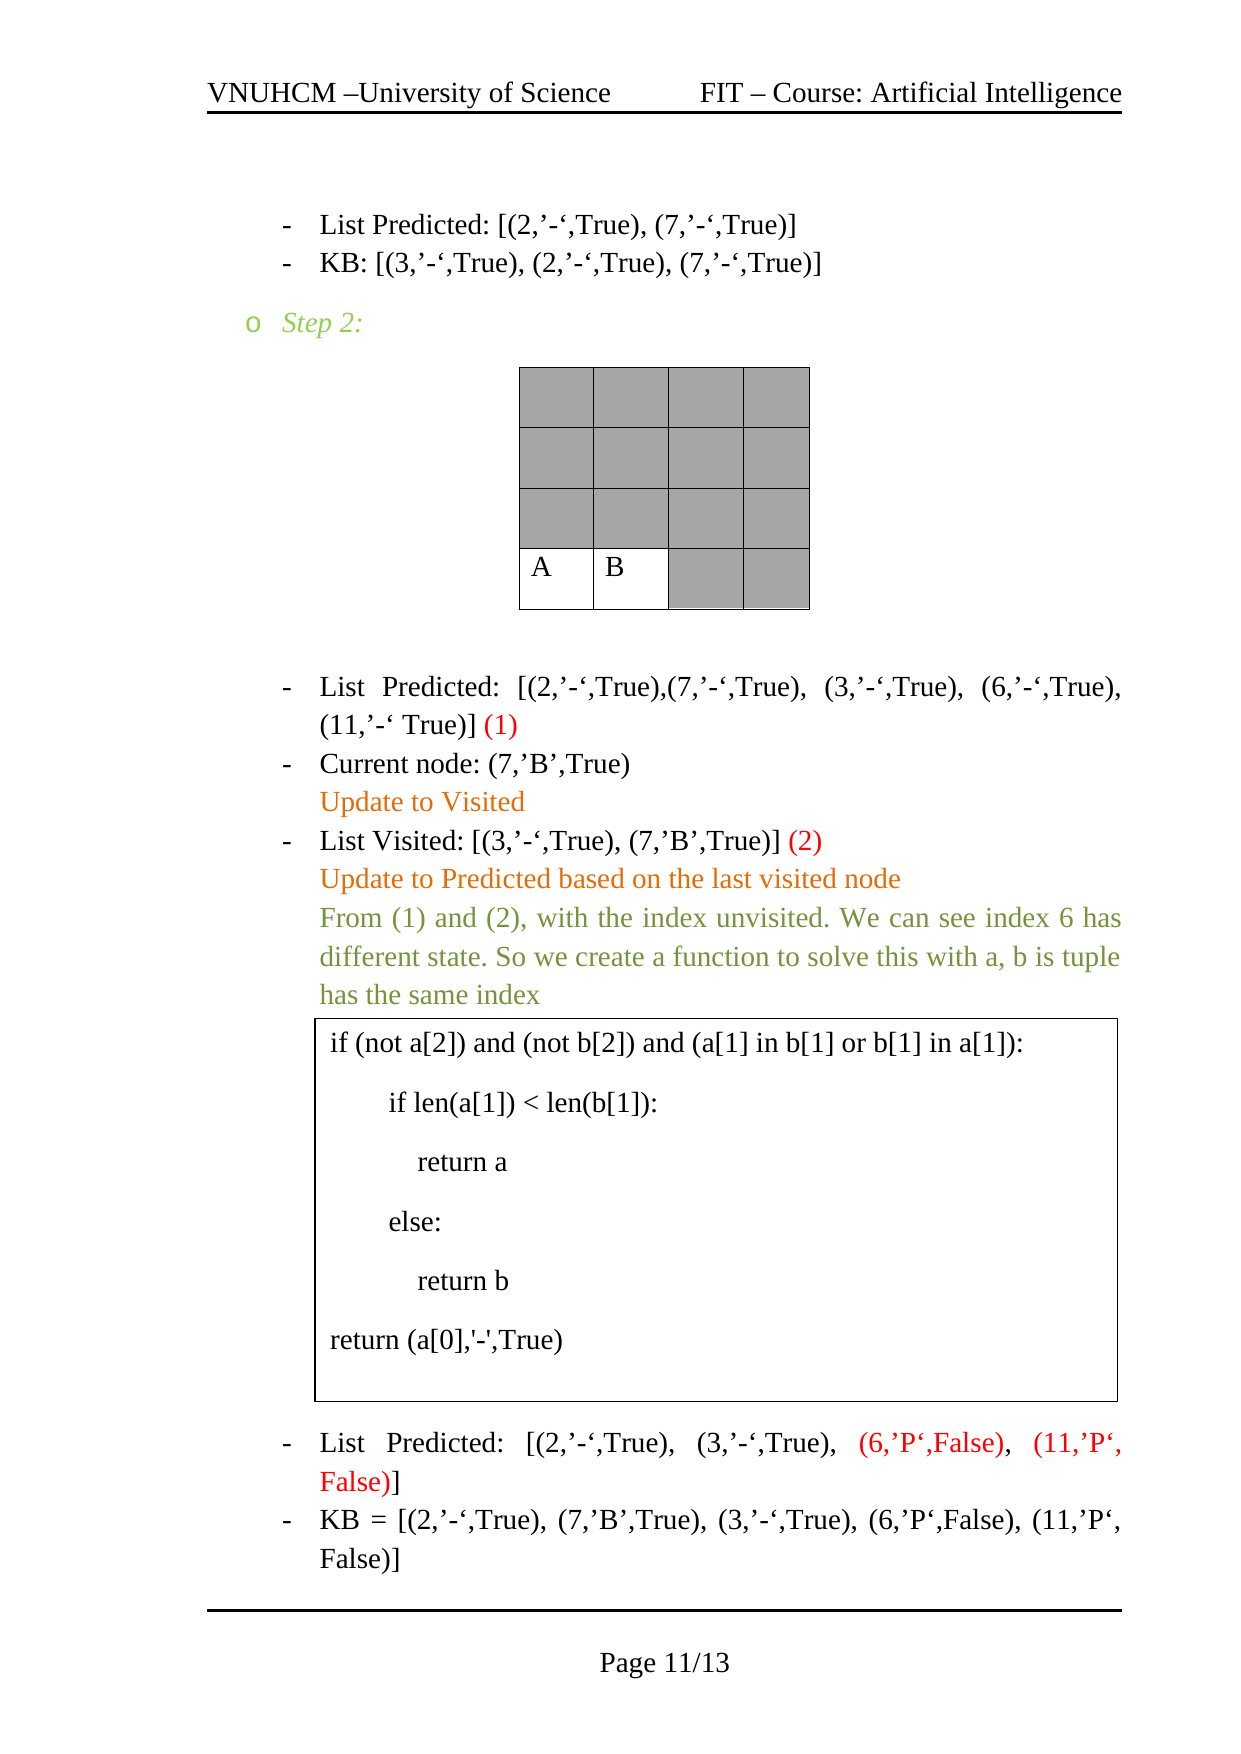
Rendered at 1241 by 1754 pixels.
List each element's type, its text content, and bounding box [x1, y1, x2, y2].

table_header [594, 368, 668, 427]
table_cell [520, 428, 593, 488]
list From (1) and (2), with the index unvisited. We can see index 6 has different state. So we create a function to solve this with a, b is tuple has the same index [319, 900, 1122, 1011]
list List Predicted: [(2,’-‘,True), (7,’-‘,True)] [282, 207, 1122, 240]
table_cell [594, 489, 668, 548]
table_cell [669, 428, 743, 488]
table_header [520, 368, 593, 427]
table_cell [594, 428, 668, 488]
list List Visited: [(3,’-‘,True), (7,’B’,True)] (2) [282, 823, 1122, 857]
list List Predicted: [(2,’-‘,True),(7,’-‘,True), (3,’-‘,True), (6,’-‘,True), (11,’-‘ True)] (1) [282, 669, 1122, 741]
table_cell [744, 489, 809, 548]
table_cell [669, 489, 743, 548]
list KB = [(2,’-‘,True), (7,’B’,True), (3,’-‘,True), (6,’P‘,False), (11,’P‘, False)] [282, 1502, 1122, 1574]
table_cell [744, 549, 809, 608]
list List Predicted: [(2,’-‘,True), (3,’-‘,True), (6,’P‘,False), (11,’P‘, False)] [282, 1425, 1122, 1497]
table_cell [744, 428, 809, 488]
list Update to Visited [319, 784, 1122, 818]
table_cell [520, 489, 593, 548]
table_cell [669, 549, 743, 608]
list Step 2: [244, 305, 1122, 341]
table_header [744, 368, 809, 427]
table_cell B [594, 549, 668, 608]
table_header [669, 368, 743, 427]
list KB: [(3,’-‘,True), (2,’-‘,True), (7,’-‘,True)] [282, 245, 1122, 279]
list Update to Predicted based on the last visited node [319, 862, 1122, 895]
table_cell A [520, 549, 593, 608]
list Current node: (7,’B’,True) [282, 746, 1122, 779]
